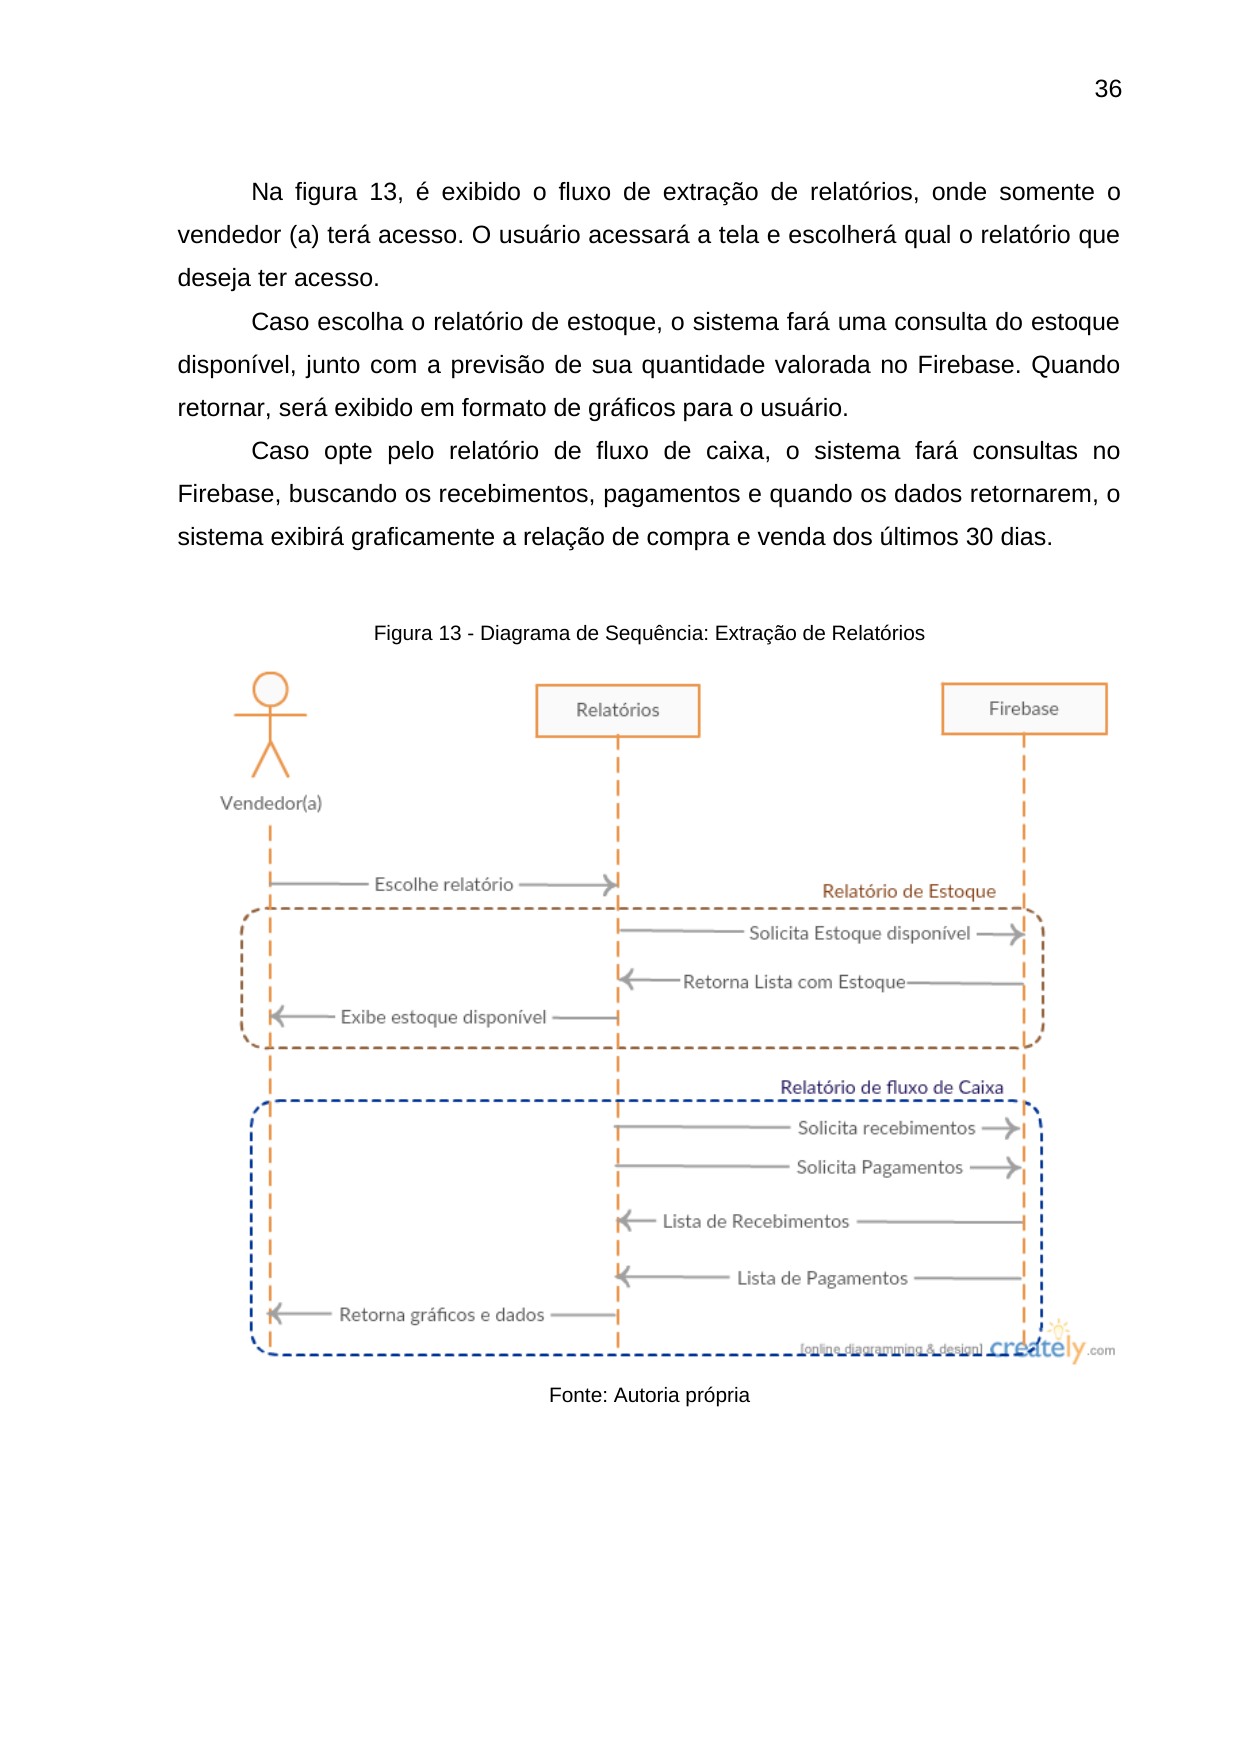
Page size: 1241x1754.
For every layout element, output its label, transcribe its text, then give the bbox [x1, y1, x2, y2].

text Figura 13 - Diagrama de Sequência: Extração de Relatórios [177, 621, 1122, 645]
text Fonte: Autoria própria [177, 1382, 1122, 1406]
text Caso escolha o relatório de estoque, o sistema fará uma consulta do estoque disponível, junto com a previsão de sua quantidade valorada no Firebase. Quando retornar, será exibido em formato de gráficos para o usuário. [177, 307, 1122, 422]
picture [177, 657, 1123, 1370]
text Na figura 13, é exibido o fluxo de extração de relatórios, onde somente o vendedor (a) terá acesso. O usuário acessará a tela e escolherá qual o relatório que deseja ter acesso. [177, 177, 1122, 292]
text Caso opte pelo relatório de fluxo de caixa, o sistema fará consultas no Firebase, buscando os recebimentos, pagamentos e quando os dados retornarem, o sistema exibirá graficamente a relação de compra e venda dos últimos 30 dias. [177, 436, 1122, 551]
